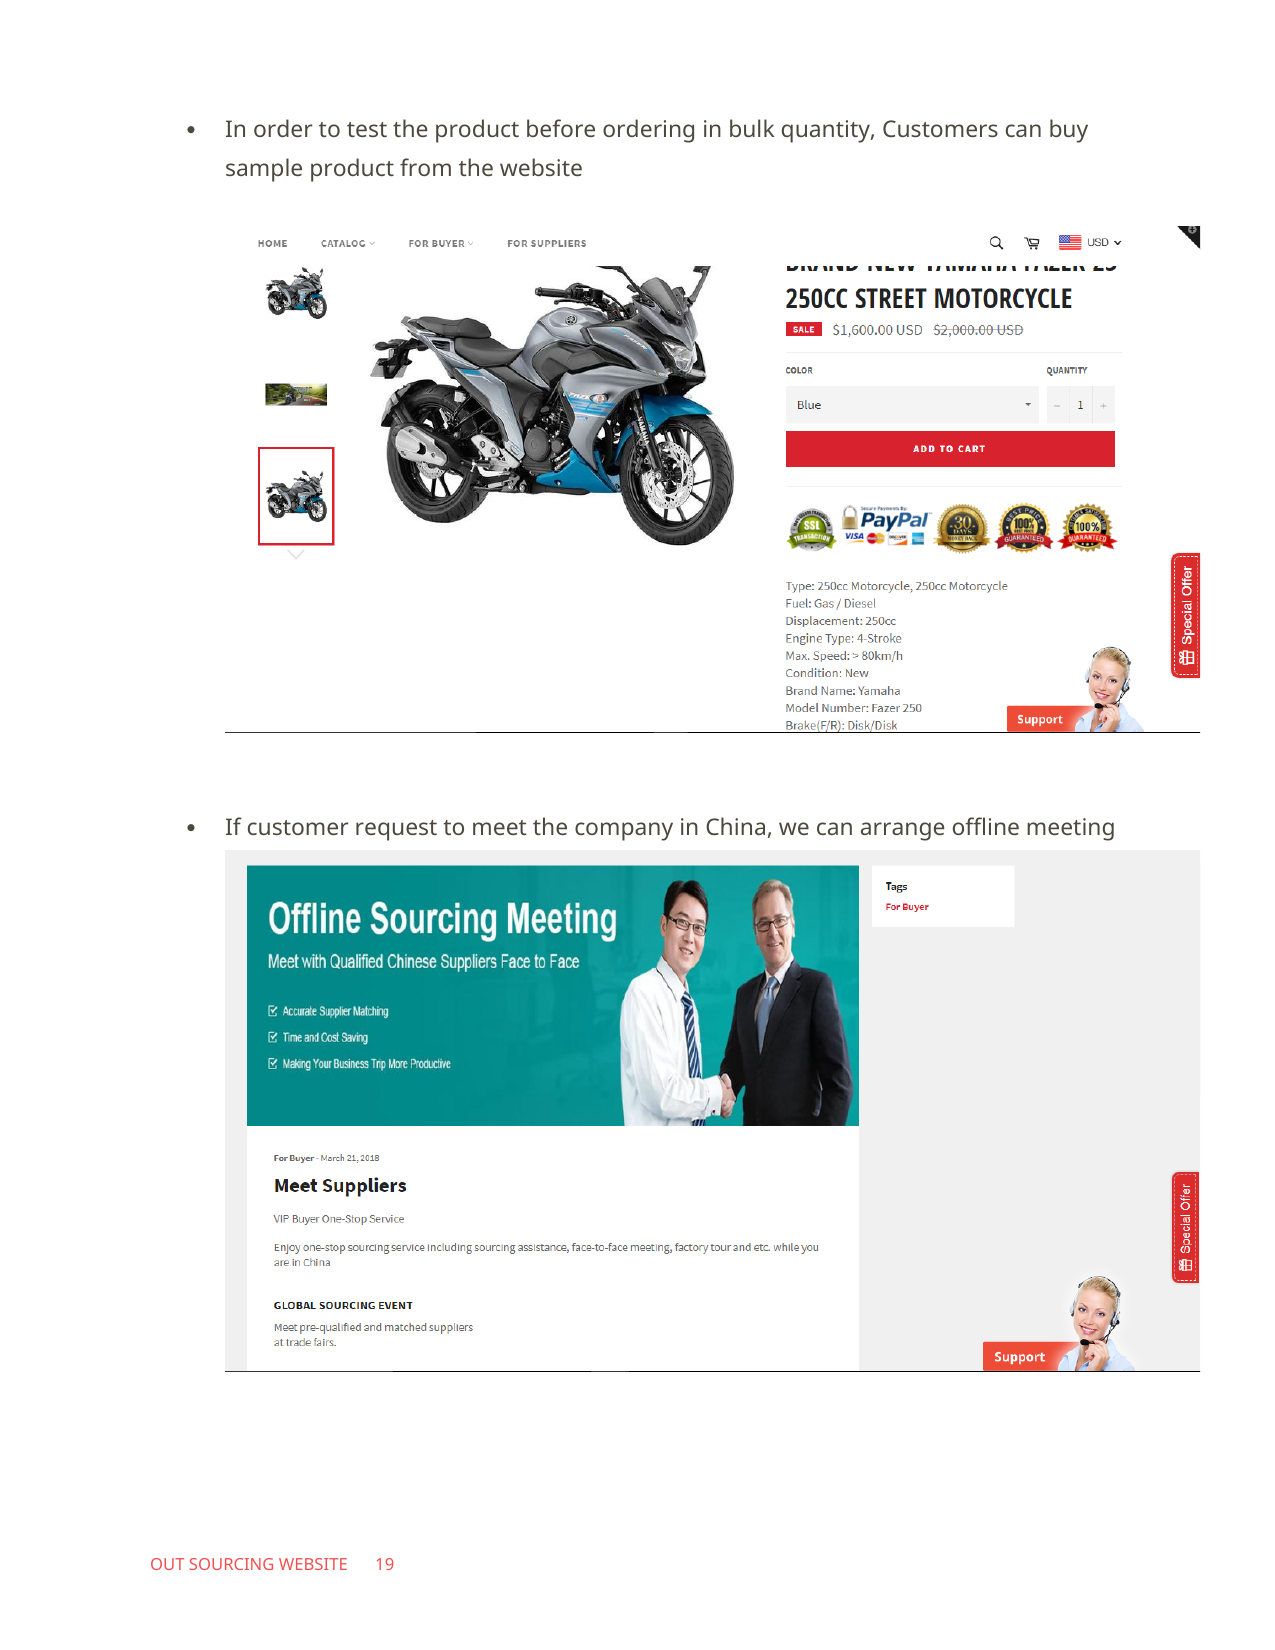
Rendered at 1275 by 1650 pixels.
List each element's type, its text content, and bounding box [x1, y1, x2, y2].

picture [225, 850, 1200, 1372]
list In order to test the product before ordering in bulk quantity, Customers can buy sample product from the website [187, 112, 1125, 183]
list If customer request to meet the company in China, we can arrange offline meeting [187, 811, 1125, 842]
picture [225, 226, 1200, 733]
